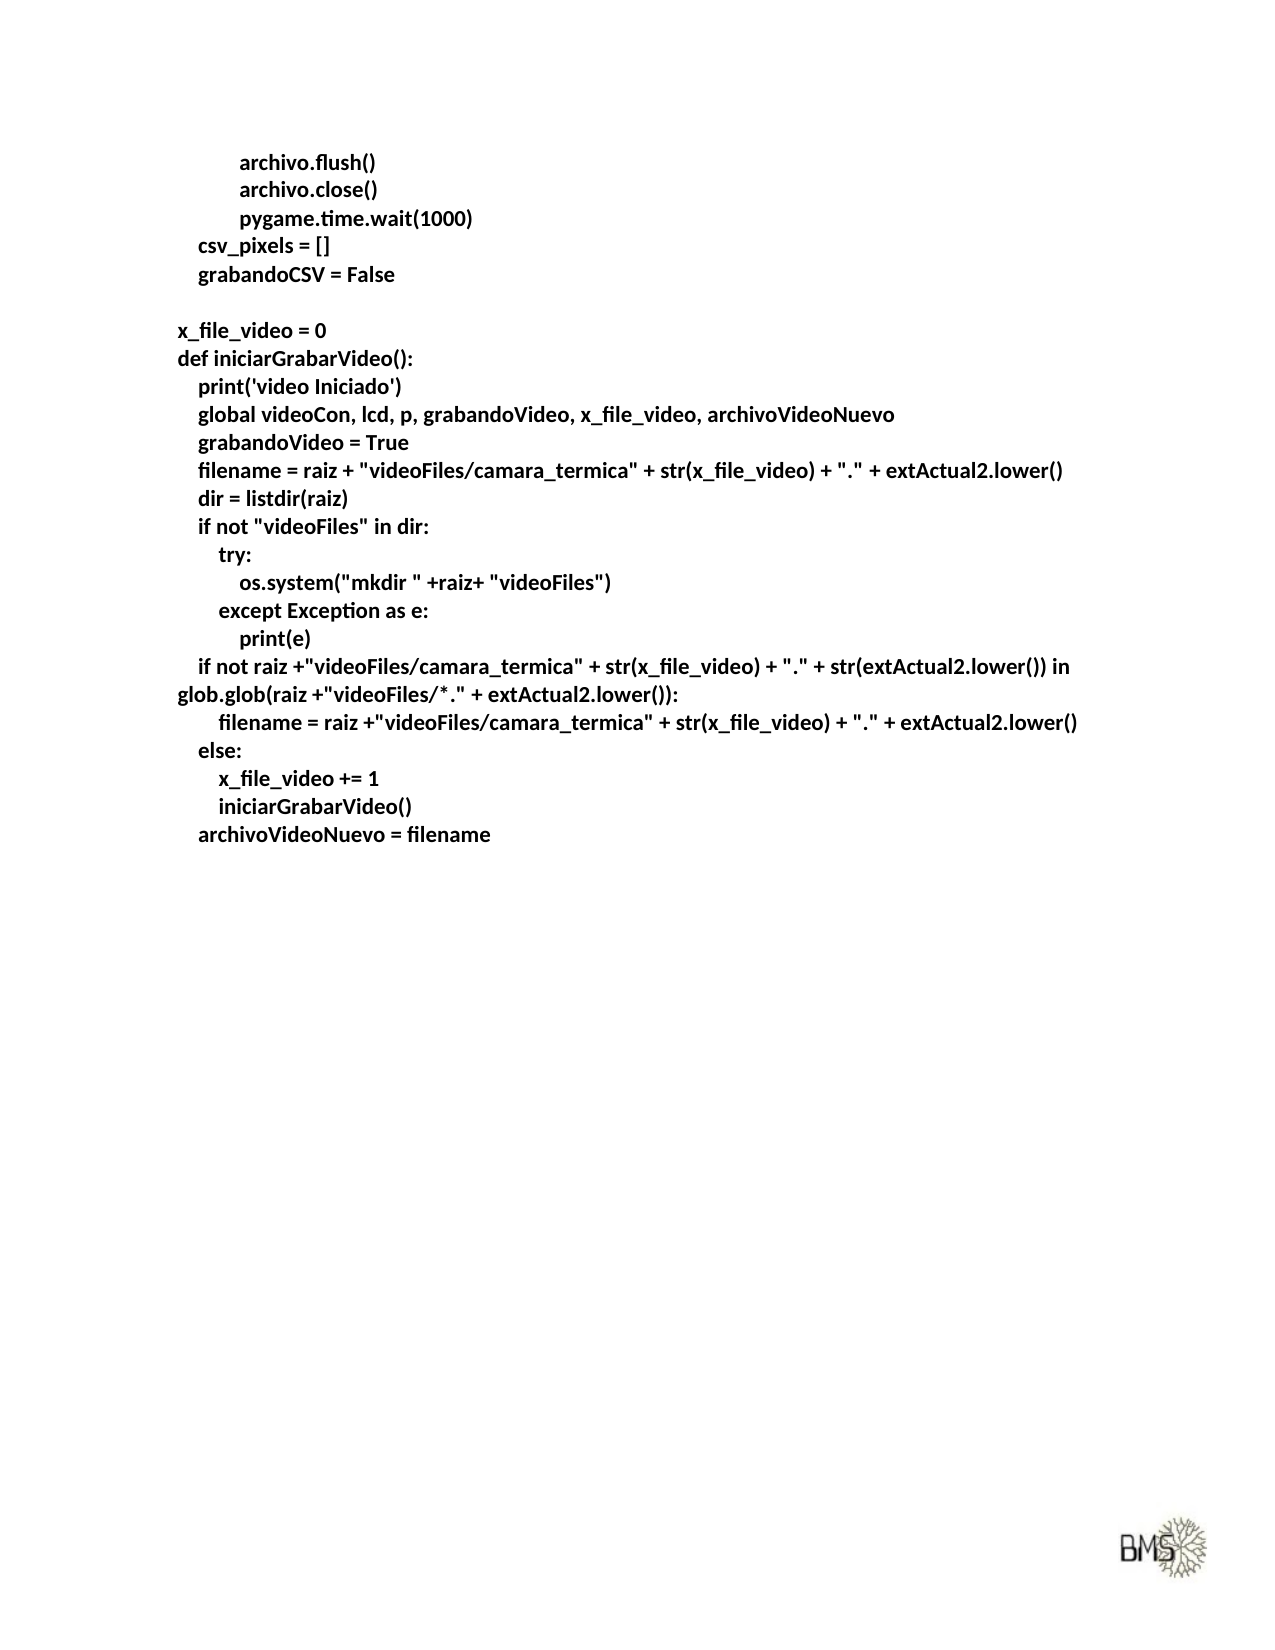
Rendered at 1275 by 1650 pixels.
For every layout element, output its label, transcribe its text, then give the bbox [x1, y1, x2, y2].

text grabandoCSV = False [177, 260, 1098, 288]
text csv_pixels = [] [177, 232, 1098, 260]
text filename = raiz +"videoFiles/camara_termica" + str(x_file_video) + "." + extActual2.lower() [177, 708, 1098, 736]
text iniciarGrabarVideo() [177, 792, 1098, 820]
text filename = raiz + "videoFiles/camara_termica" + str(x_file_video) + "." + extActual2.lower() [177, 456, 1098, 484]
text dir = listdir(raiz) [177, 484, 1098, 512]
text try: [177, 540, 1098, 568]
text except Exception as e: [177, 596, 1098, 624]
picture [1116, 1502, 1207, 1593]
text os.system("mkdir " +raiz+ "videoFiles") [177, 568, 1098, 596]
text if not raiz +"videoFiles/camara_termica" + str(x_file_video) + "." + str(extActual2.lower()) in glob.glob(raiz +"videoFiles/*." + extActual2.lower()): [177, 652, 1098, 708]
text grabandoVideo = True [177, 428, 1098, 456]
text print(e) [177, 624, 1098, 652]
text archivo.flush() [177, 148, 1098, 176]
text x_file_video = 0 [177, 316, 1098, 344]
text print('video Iniciado') [177, 372, 1098, 400]
text def iniciarGrabarVideo(): [177, 344, 1098, 372]
text pygame.time.wait(1000) [177, 204, 1098, 232]
text if not "videoFiles" in dir: [177, 512, 1098, 540]
text global videoCon, lcd, p, grabandoVideo, x_file_video, archivoVideoNuevo [177, 400, 1098, 428]
text archivo.close() [177, 176, 1098, 204]
text else: [177, 736, 1098, 764]
text archivoVideoNuevo = filename [177, 820, 1098, 848]
text x_file_video += 1 [177, 764, 1098, 792]
